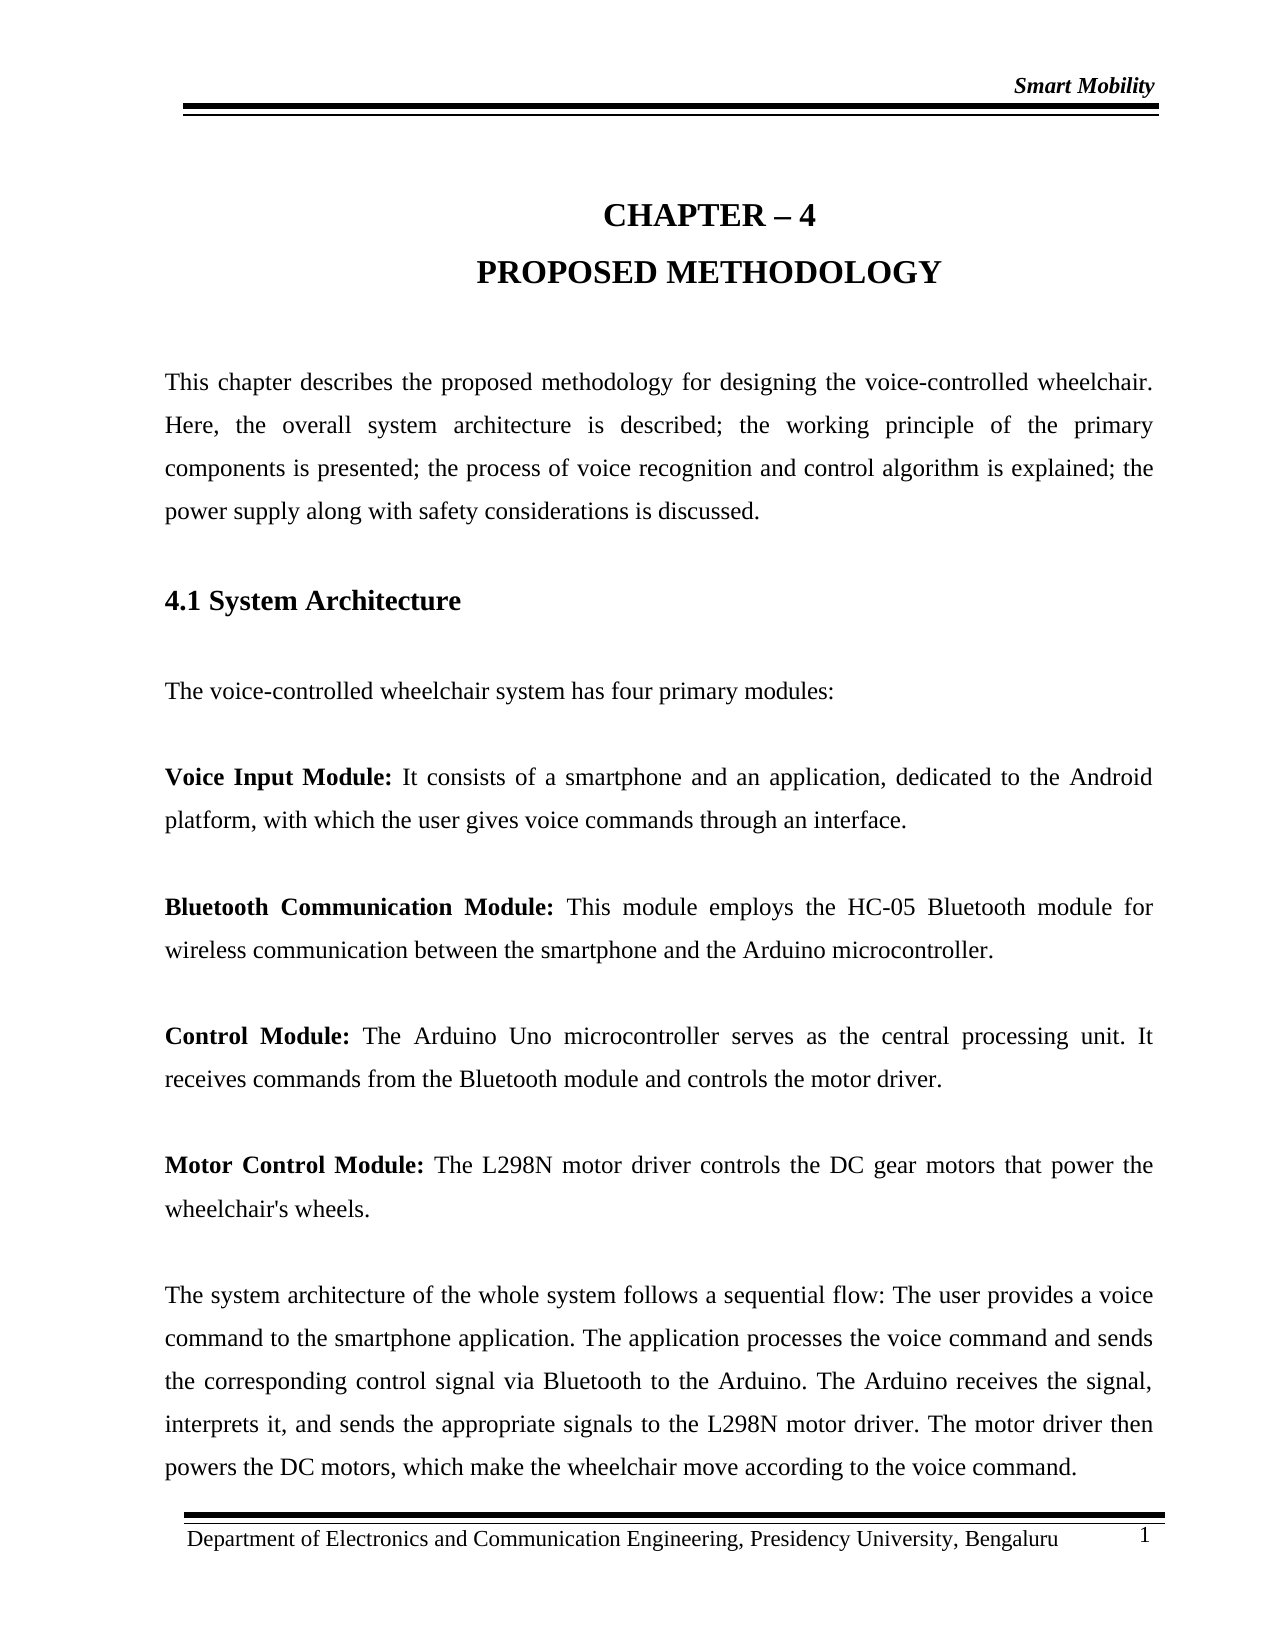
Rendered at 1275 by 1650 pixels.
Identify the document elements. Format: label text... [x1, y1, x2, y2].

text Bluetooth Communication Module: This module employs the HC-05 Bluetooth module for wireless communication between the smartphone and the Arduino microcontroller. [164, 892, 1154, 963]
text This chapter describes the proposed methodology for designing the voice-controlled wheelchair. Here, the overall system architecture is described; the working principle of the primary components is presented; the process of voice recognition and control algorithm is explained; the power supply along with safety considerations is discussed. [164, 367, 1154, 525]
text The system architecture of the whole system follows a sequential flow: The user provides a voice command to the smartphone application. The application processes the voice command and sends the corresponding control signal via Bluetooth to the Arduino. The Arduino receives the signal, interprets it, and sends the appropriate signals to the L298N motor driver. The motor driver then powers the DC motors, which make the wheelchair move according to the voice command. [164, 1280, 1154, 1481]
text Control Module: The Arduino Uno microcontroller serves as the central processing unit. It receives commands from the Bluetooth module and controls the motor driver. [164, 1021, 1154, 1093]
subtitle System Architecture [164, 583, 1246, 616]
text The voice-controlled wheelchair system has four primary modules: [164, 676, 1246, 705]
text Motor Control Module: The L298N motor driver controls the DC gear motors that power the wheelchair's wheels. [164, 1150, 1154, 1222]
text Voice Input Module: It consists of a smartphone and an application, dedicated to the Android platform, with which the user gives voice commands through an interface. [164, 762, 1153, 834]
subtitle CHAPTER – 4 PROPOSED METHODOLOGY [476, 195, 942, 291]
